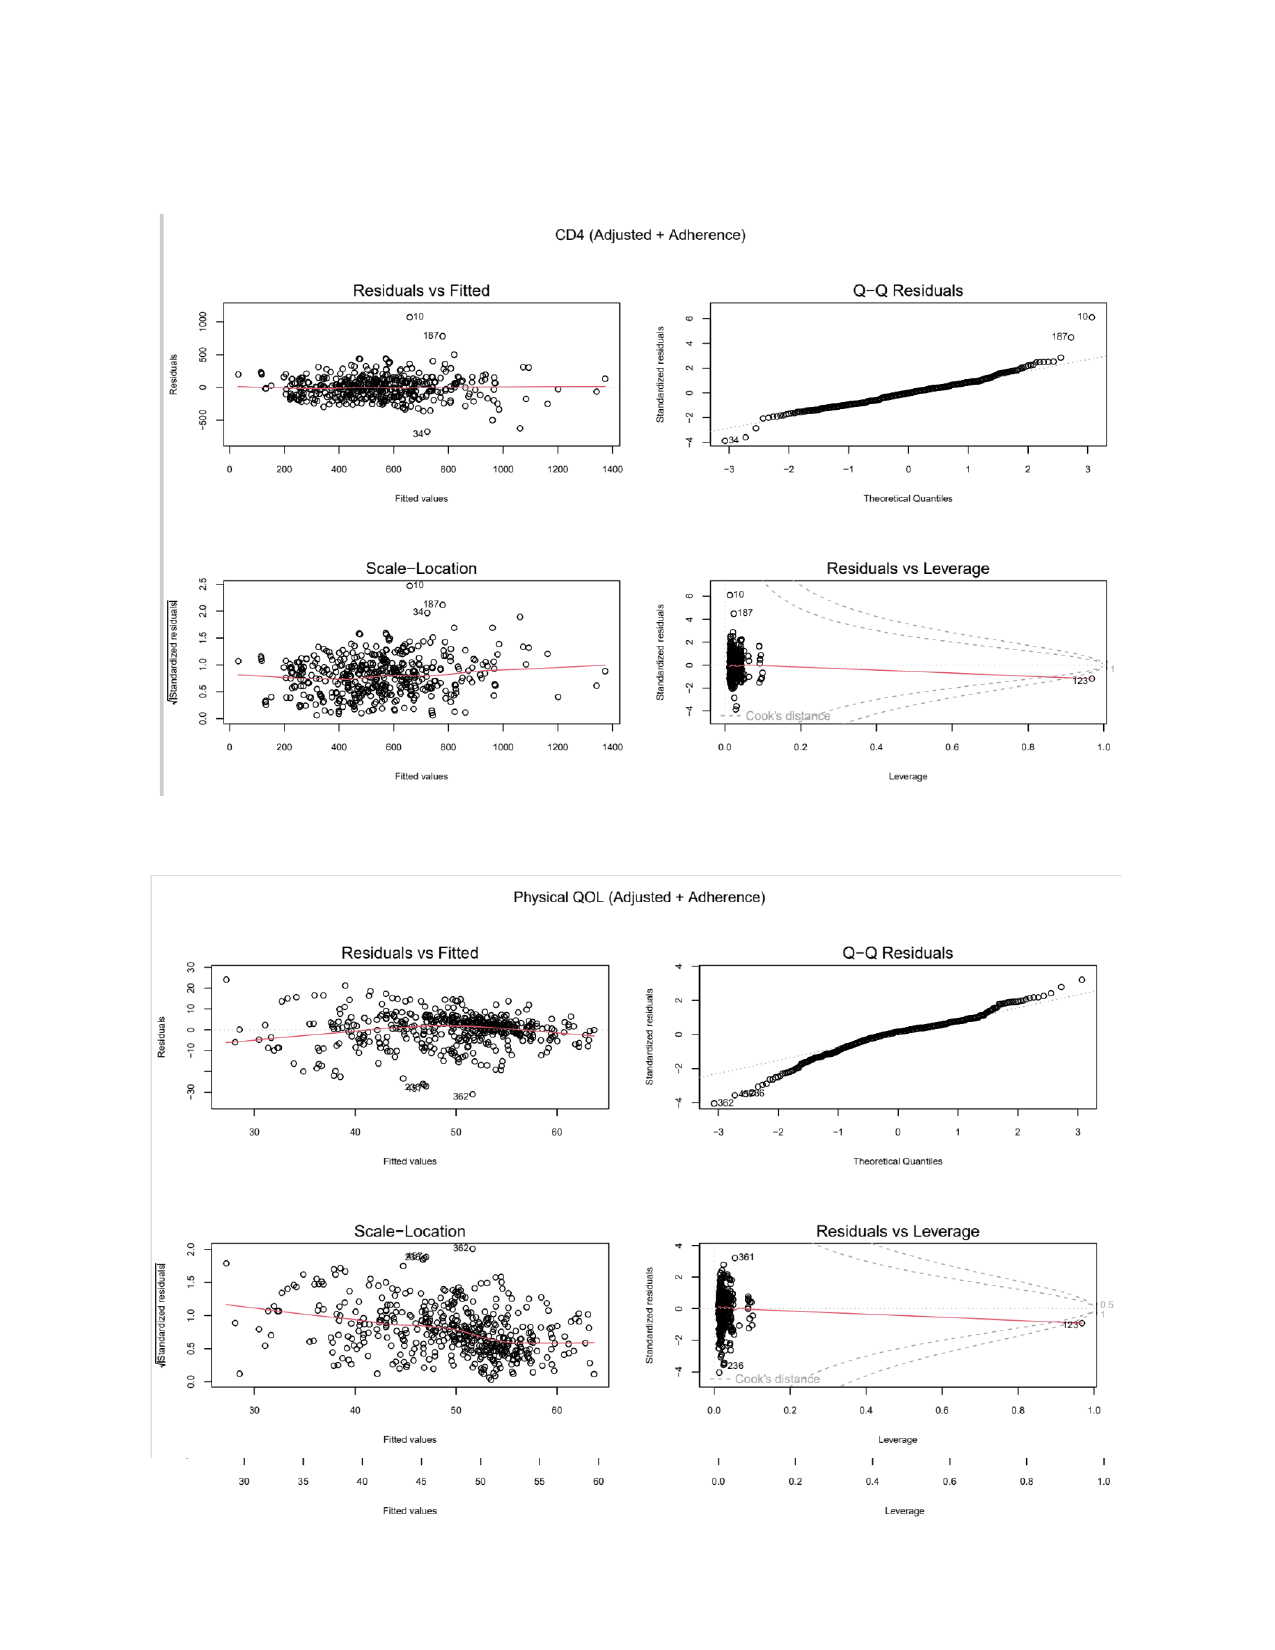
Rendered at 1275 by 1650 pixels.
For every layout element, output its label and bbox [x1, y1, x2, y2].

picture [150, 875, 1122, 1530]
picture [159, 214, 1131, 796]
